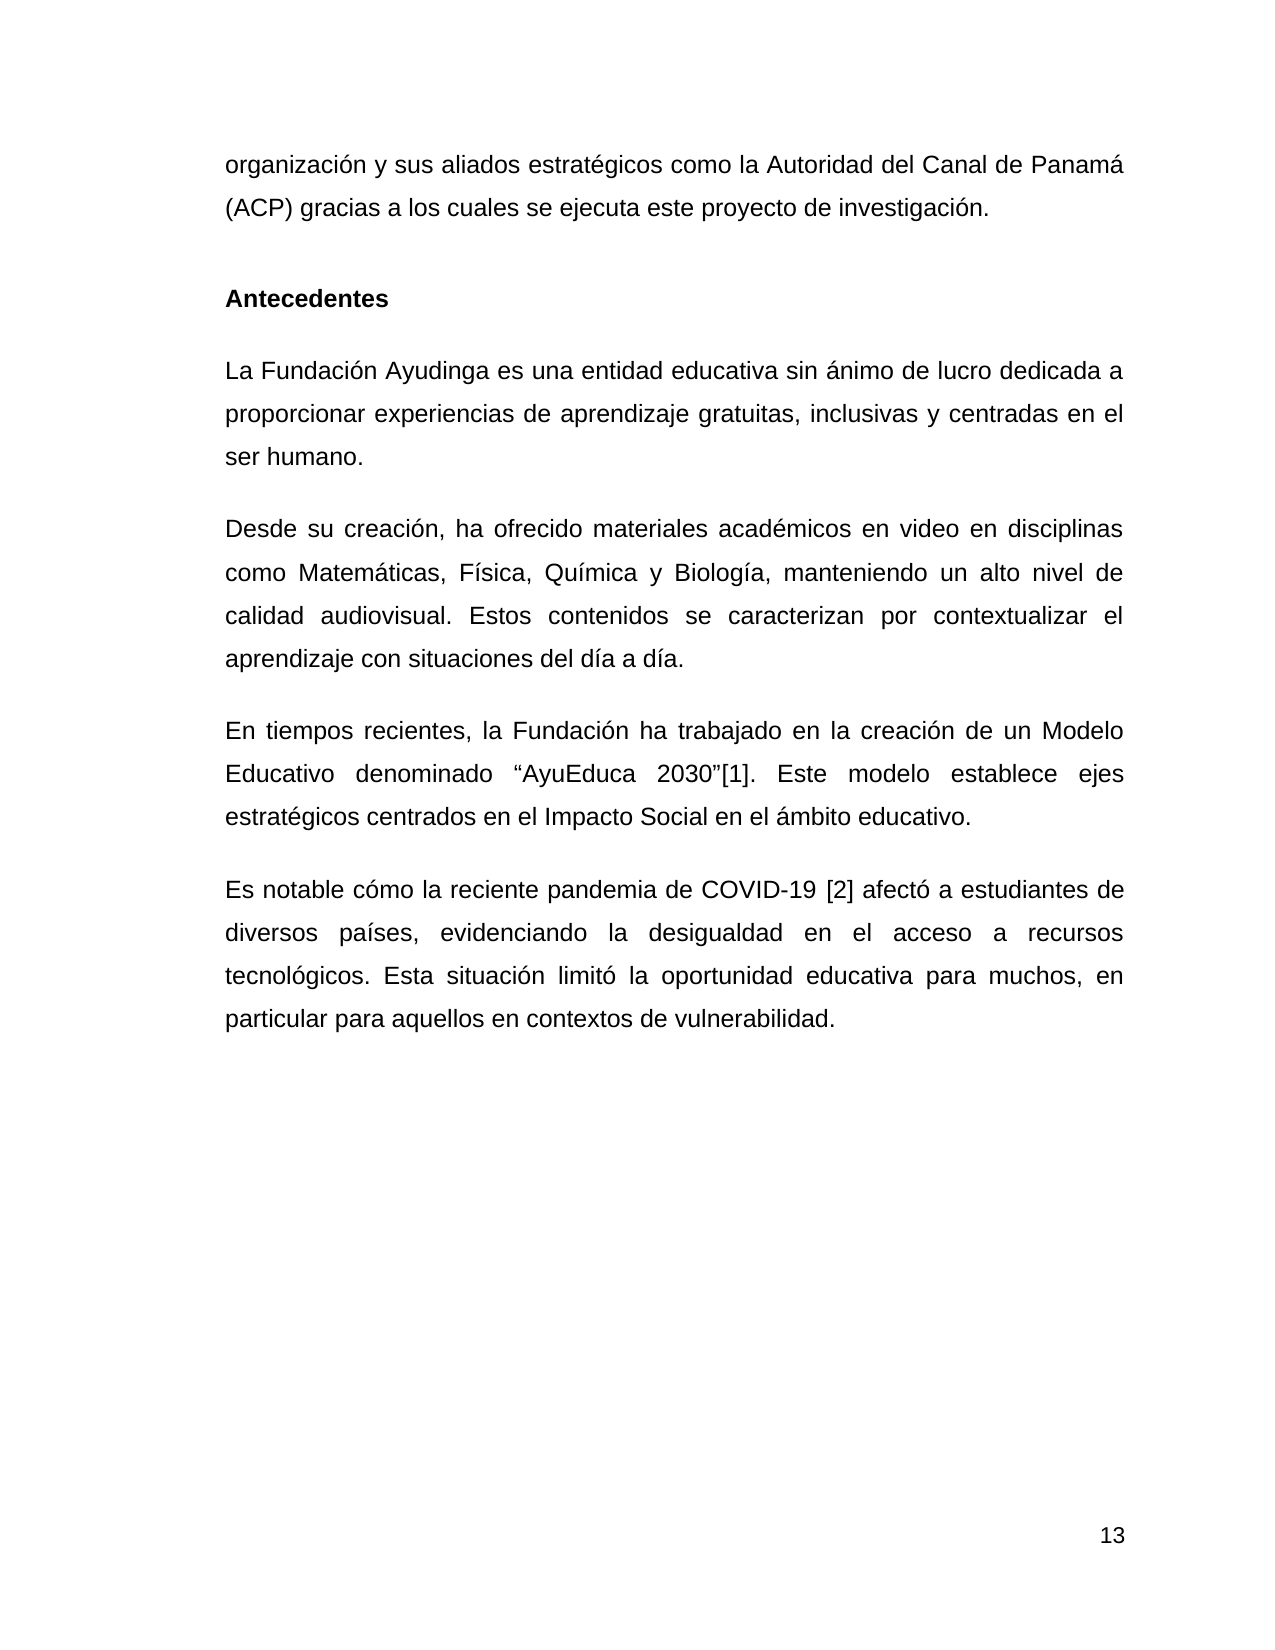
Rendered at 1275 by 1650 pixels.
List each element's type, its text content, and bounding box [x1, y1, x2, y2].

text En tiempos recientes, la Fundación ha trabajado en la creación de un Modelo Educativo denominado “AyuEduca 2030”. Este modelo establece ejes estratégicos centrados en el Impacto Social en el ámbito educativo. [225, 716, 1125, 831]
text Desde su creación, ha ofrecido materiales académicos en video en disciplinas como Matemáticas, Física, Química y Biología, manteniendo un alto nivel de calidad audiovisual. Estos contenidos se caracterizan por contextualizar el aprendizaje con situaciones del día a día. [225, 514, 1125, 672]
text La Fundación Ayudinga es una entidad educativa sin ánimo de lucro dedicada a proporcionar experiencias de aprendizaje gratuitas, inclusivas y centradas en el ser humano. [225, 356, 1125, 471]
text Es notable cómo la reciente pandemia de COVID-19 afectó a estudiantes de diversos países, evidenciando la desigualdad en el acceso a recursos tecnológicos. Esta situación limitó la oportunidad educativa para muchos, en particular para aquellos en contextos de vulnerabilidad. [225, 874, 1125, 1033]
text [225, 150, 1125, 222]
subtitle Antecedentes [225, 283, 1125, 312]
